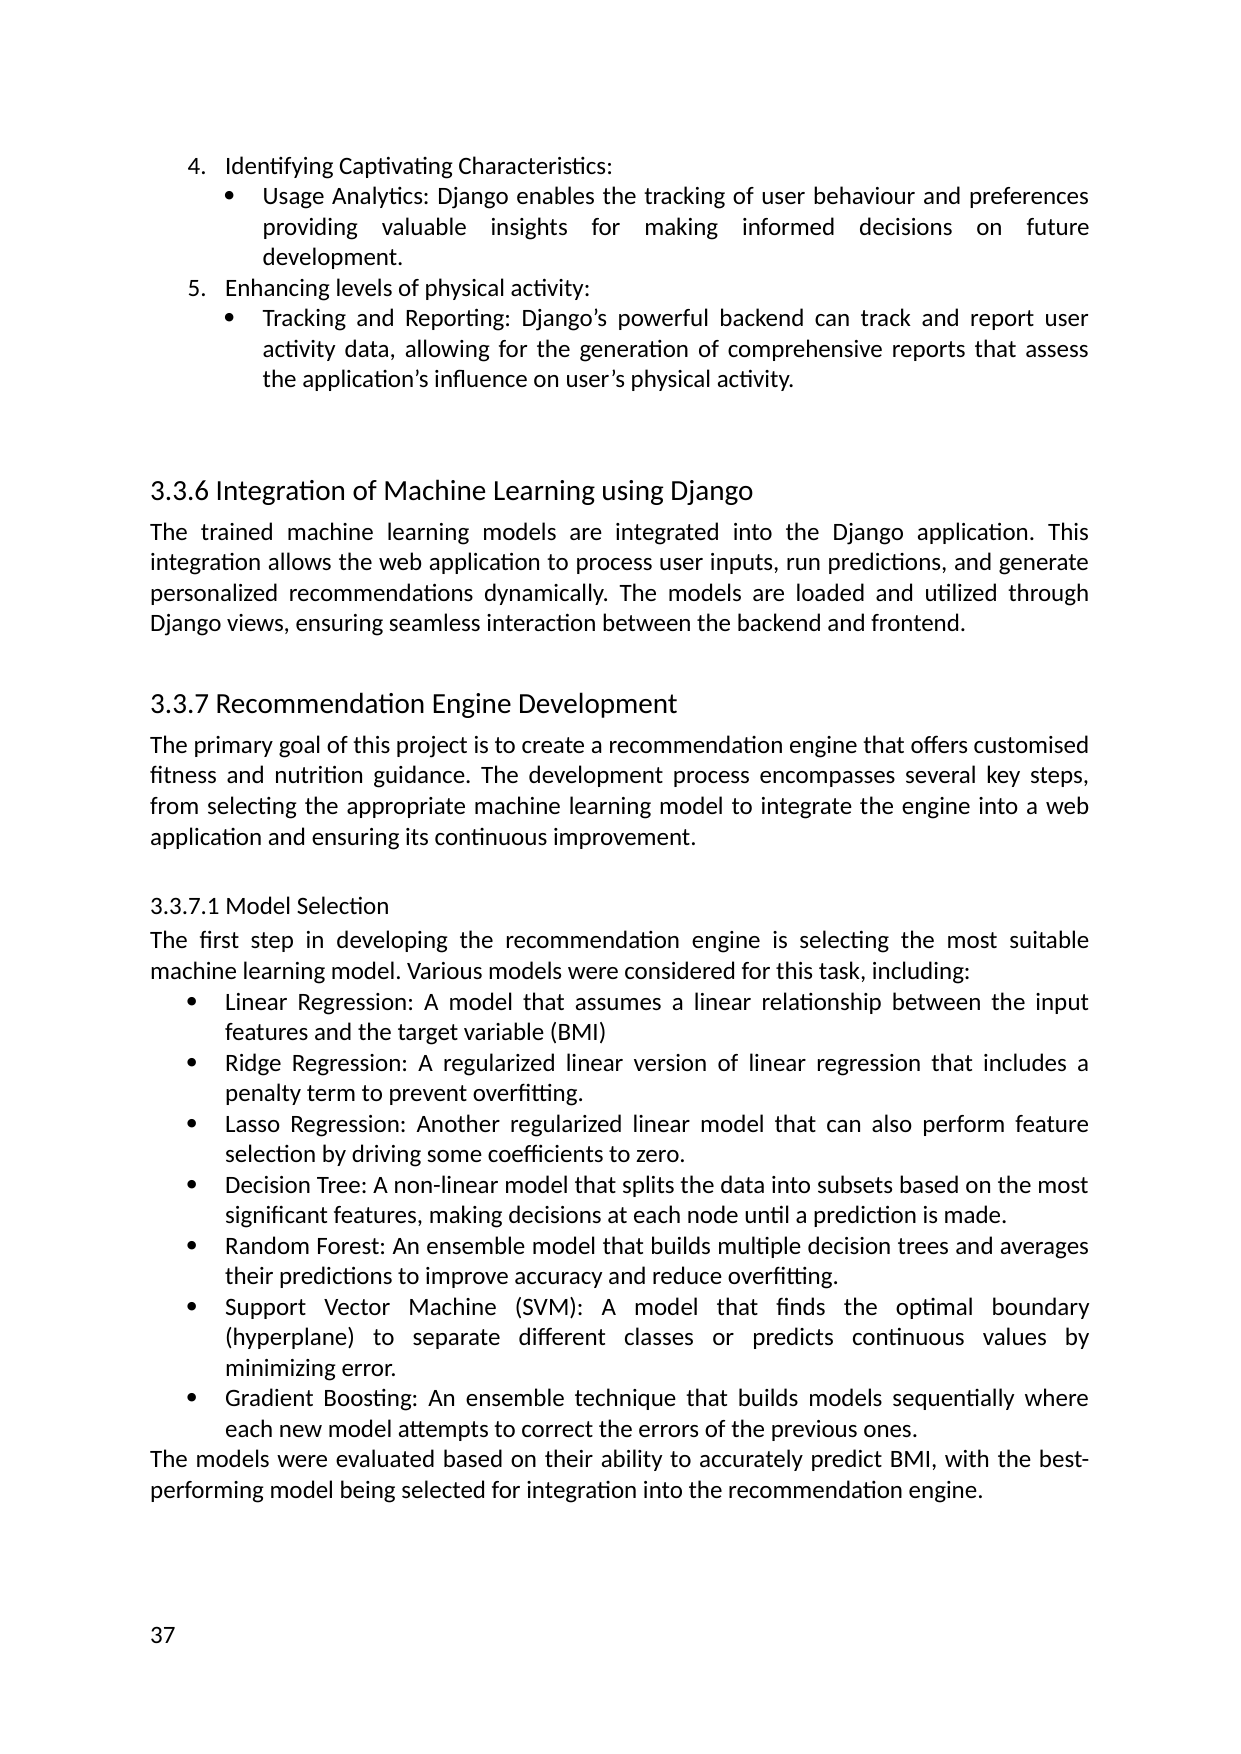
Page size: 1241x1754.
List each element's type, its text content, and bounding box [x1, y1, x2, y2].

list Random Forest: An ensemble model that builds multiple decision trees and averages their predictions to improve accuracy and reduce overfitting. [187, 1230, 1090, 1291]
text The models were evaluated based on their ability to accurately predict BMI, with the best-performing model being selected for integration into the recommendation engine. [150, 1443, 1090, 1504]
list Gradient Boosting: An ensemble technique that builds models sequentially where each new model attempts to correct the errors of the previous ones. [187, 1382, 1090, 1443]
list Lasso Regression: Another regularized linear model that can also perform feature selection by driving some coefficients to zero. [187, 1108, 1090, 1169]
list Linear Regression: A model that assumes a linear relationship between the input features and the target variable (BMI) [187, 986, 1090, 1047]
subtitle 3.3.6 Integration of Machine Learning using Django [150, 472, 1090, 507]
subtitle 3.3.7.1 Model Selection [150, 890, 1090, 921]
list Identifying Captivating Characteristics: [187, 150, 1090, 181]
text The trained machine learning models are integrated into the Django application. This integration allows the web application to process user inputs, run predictions, and generate personalized recommendations dynamically. The models are loaded and utilized through Django views, ensuring seamless interaction between the backend and frontend. [150, 516, 1090, 638]
list Tracking and Reporting: Django’s powerful backend can track and report user activity data, allowing for the generation of comprehensive reports that assess the application’s influence on user’s physical activity. [225, 303, 1090, 394]
list Usage Analytics: Django enables the tracking of user behaviour and preferences providing valuable insights for making informed decisions on future development. [225, 181, 1090, 272]
text The first step in developing the recommendation engine is selecting the most suitable machine learning model. Various models were considered for this task, including: [150, 925, 1090, 986]
subtitle 3.3.7 Recommendation Engine Development [150, 685, 1090, 721]
list Decision Tree: A non-linear model that splits the data into subsets based on the most significant features, making decisions at each node until a prediction is made. [187, 1169, 1090, 1230]
list Enhancing levels of physical activity: [187, 272, 1090, 303]
list Support Vector Machine (SVM): A model that finds the optimal boundary (hyperplane) to separate different classes or predicts continuous values by minimizing error. [187, 1291, 1090, 1382]
text The primary goal of this project is to create a recommendation engine that offers customised fitness and nutrition guidance. The development process encompasses several key steps, from selecting the appropriate machine learning model to integrate the engine into a web application and ensuring its continuous improvement. [150, 729, 1090, 851]
list Ridge Regression: A regularized linear version of linear regression that includes a penalty term to prevent overfitting. [187, 1047, 1090, 1108]
